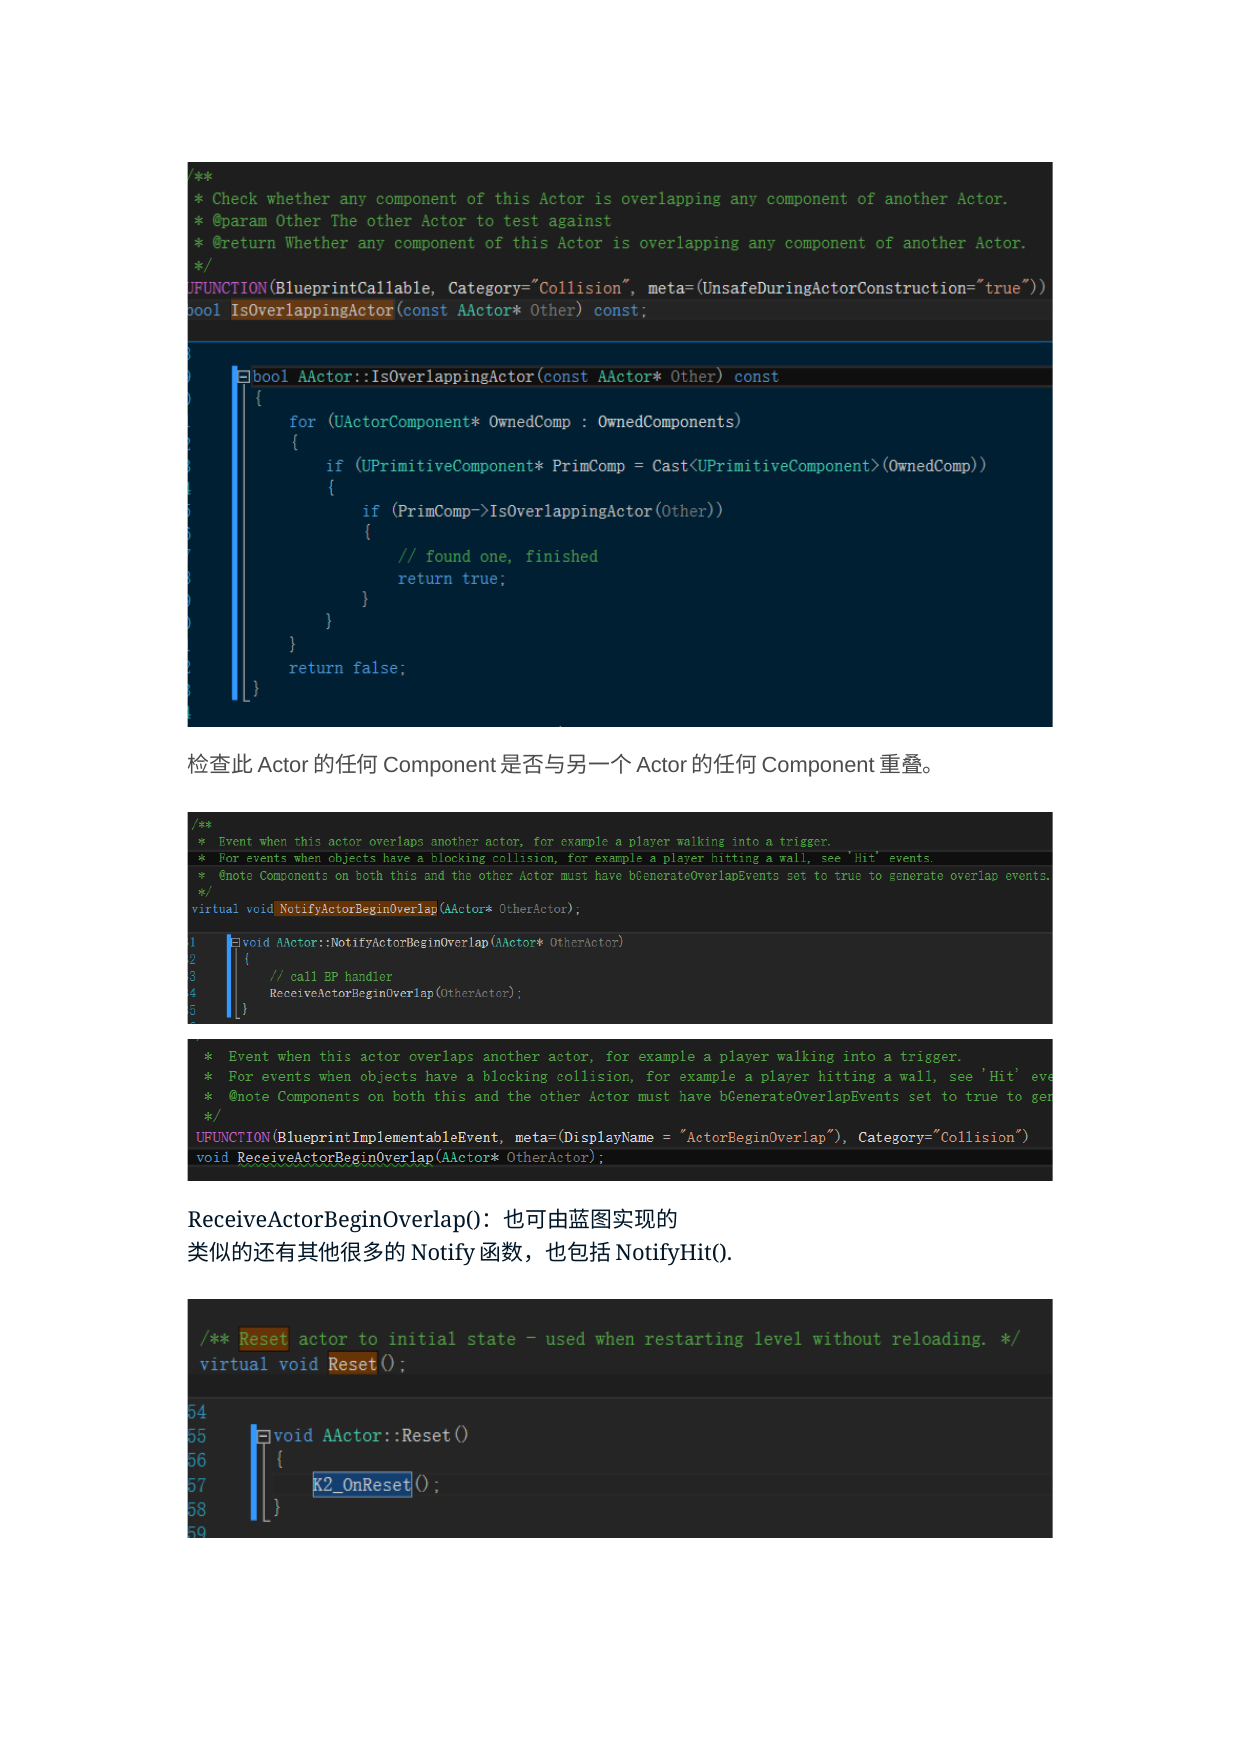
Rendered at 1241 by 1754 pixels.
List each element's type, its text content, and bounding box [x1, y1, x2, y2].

picture [187, 812, 1053, 1024]
text 检查此Actor的任何Component是否与另一个Actor的任何Component重叠。 [187, 747, 1053, 779]
text 类似的还有其他很多的Notify函数，也包括NotifyHit(). [187, 1234, 1053, 1267]
picture [187, 1299, 1053, 1538]
picture [187, 1039, 1053, 1181]
text ReceiveActorBeginOverlap()：也可由蓝图实现的 [187, 1202, 1053, 1234]
picture [187, 162, 1053, 727]
